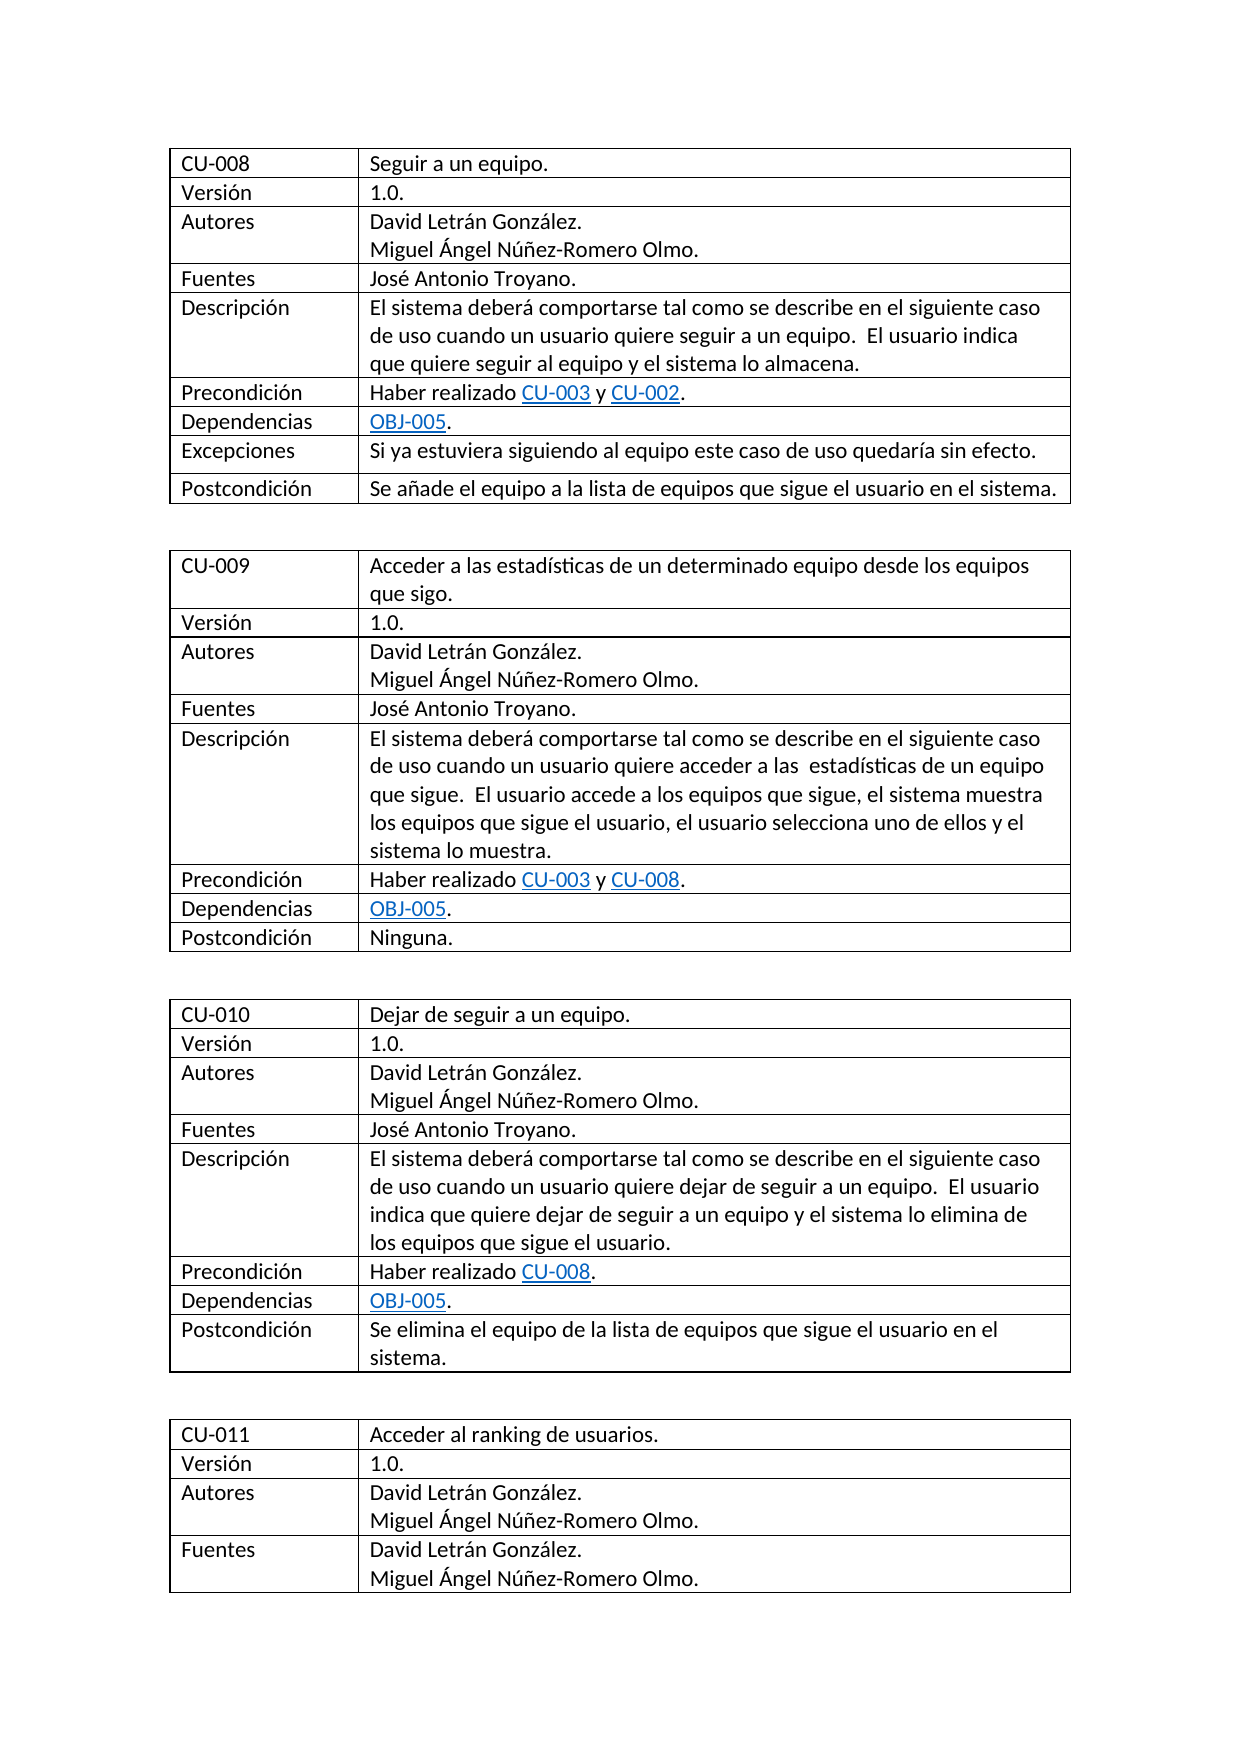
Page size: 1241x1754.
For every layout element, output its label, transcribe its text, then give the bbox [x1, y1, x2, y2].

table_cell David Letrán González. Miguel Ángel Núñez-Romero Olmo. [359, 1479, 1070, 1534]
table_cell Postcondición [171, 474, 358, 502]
table_cell David Letrán González. Miguel Ángel Núñez-Romero Olmo. [359, 1536, 1070, 1592]
table_header CU-011 [171, 1420, 358, 1448]
table_header Dejar de seguir a un equipo. [359, 1000, 1070, 1028]
table_cell Fuentes [171, 695, 358, 723]
table_cell David Letrán González. Miguel Ángel Núñez-Romero Olmo. [359, 207, 1070, 263]
table_header CU-010 [171, 1000, 358, 1028]
table_cell Versión [171, 609, 358, 636]
table_cell Autores [171, 638, 358, 693]
table_cell José Antonio Troyano. [359, 264, 1070, 292]
table_cell José Antonio Troyano. [359, 1115, 1070, 1143]
table_cell Descripción [171, 724, 358, 864]
table_cell 1.0. [359, 1450, 1070, 1477]
table_header Seguir a un equipo. [359, 149, 1070, 177]
table_cell El sistema deberá comportarse tal como se describe en el siguiente caso de uso cuando un usuario quiere dejar de seguir a un equipo. El usuario indica que quiere dejar de seguir a un equipo y el sistema lo elimina de los equipos que sigue el usuario. [359, 1144, 1070, 1256]
table_cell Dependencias [171, 894, 358, 922]
table_cell José Antonio Troyano. [359, 695, 1070, 723]
table_header CU-009 [171, 551, 358, 607]
table_cell Fuentes [171, 1115, 358, 1143]
table_cell Dependencias [171, 407, 358, 435]
table_cell Descripción [171, 293, 358, 377]
table_cell OBJ-005. [359, 407, 1070, 435]
table_cell Versión [171, 1450, 358, 1477]
table_header CU-008 [171, 149, 358, 177]
table_cell Si ya estuviera siguiendo al equipo este caso de uso quedaría sin efecto. [359, 436, 1070, 473]
table_cell 1.0. [359, 178, 1070, 206]
table_cell Precondición [171, 1257, 358, 1285]
table_cell Haber realizado CU-003 y CU-002. [359, 378, 1070, 406]
table_cell Ninguna. [359, 923, 1070, 951]
table_cell Postcondición [171, 923, 358, 951]
table_cell Autores [171, 1058, 358, 1114]
table_header Acceder a las estadísticas de un determinado equipo desde los equipos que sigo. [359, 551, 1070, 607]
table_cell Fuentes [171, 264, 358, 292]
table_cell Versión [171, 1029, 358, 1057]
table_cell El sistema deberá comportarse tal como se describe en el siguiente caso de uso cuando un usuario quiere seguir a un equipo. El usuario indica que quiere seguir al equipo y el sistema lo almacena. [359, 293, 1070, 377]
table_cell Se añade el equipo a la lista de equipos que sigue el usuario en el sistema. [359, 474, 1070, 502]
table_cell Haber realizado CU-003 y CU-008. [359, 865, 1070, 893]
table_cell OBJ-005. [359, 894, 1070, 922]
table_cell OBJ-005. [359, 1286, 1070, 1314]
table_cell Haber realizado CU-008. [359, 1257, 1070, 1285]
table_cell Excepciones [171, 436, 358, 473]
table_cell Precondición [171, 378, 358, 406]
table_cell 1.0. [359, 609, 1070, 636]
table_cell 1.0. [359, 1029, 1070, 1057]
table_cell Descripción [171, 1144, 358, 1256]
table_cell Versión [171, 178, 358, 206]
table_cell Autores [171, 1479, 358, 1534]
table_cell David Letrán González. Miguel Ángel Núñez-Romero Olmo. [359, 638, 1070, 693]
table_cell Postcondición [171, 1315, 358, 1371]
table_cell El sistema deberá comportarse tal como se describe en el siguiente caso de uso cuando un usuario quiere acceder a las estadísticas de un equipo que sigue. El usuario accede a los equipos que sigue, el sistema muestra los equipos que sigue el usuario, el usuario selecciona uno de ellos y el sistema lo muestra. [359, 724, 1070, 864]
table_header Acceder al ranking de usuarios. [359, 1420, 1070, 1448]
table_cell Dependencias [171, 1286, 358, 1314]
table_cell Fuentes [171, 1536, 358, 1592]
table_cell Autores [171, 207, 358, 263]
table_cell David Letrán González. Miguel Ángel Núñez-Romero Olmo. [359, 1058, 1070, 1114]
table_cell Precondición [171, 865, 358, 893]
table_cell Se elimina el equipo de la lista de equipos que sigue el usuario en el sistema. [359, 1315, 1070, 1371]
